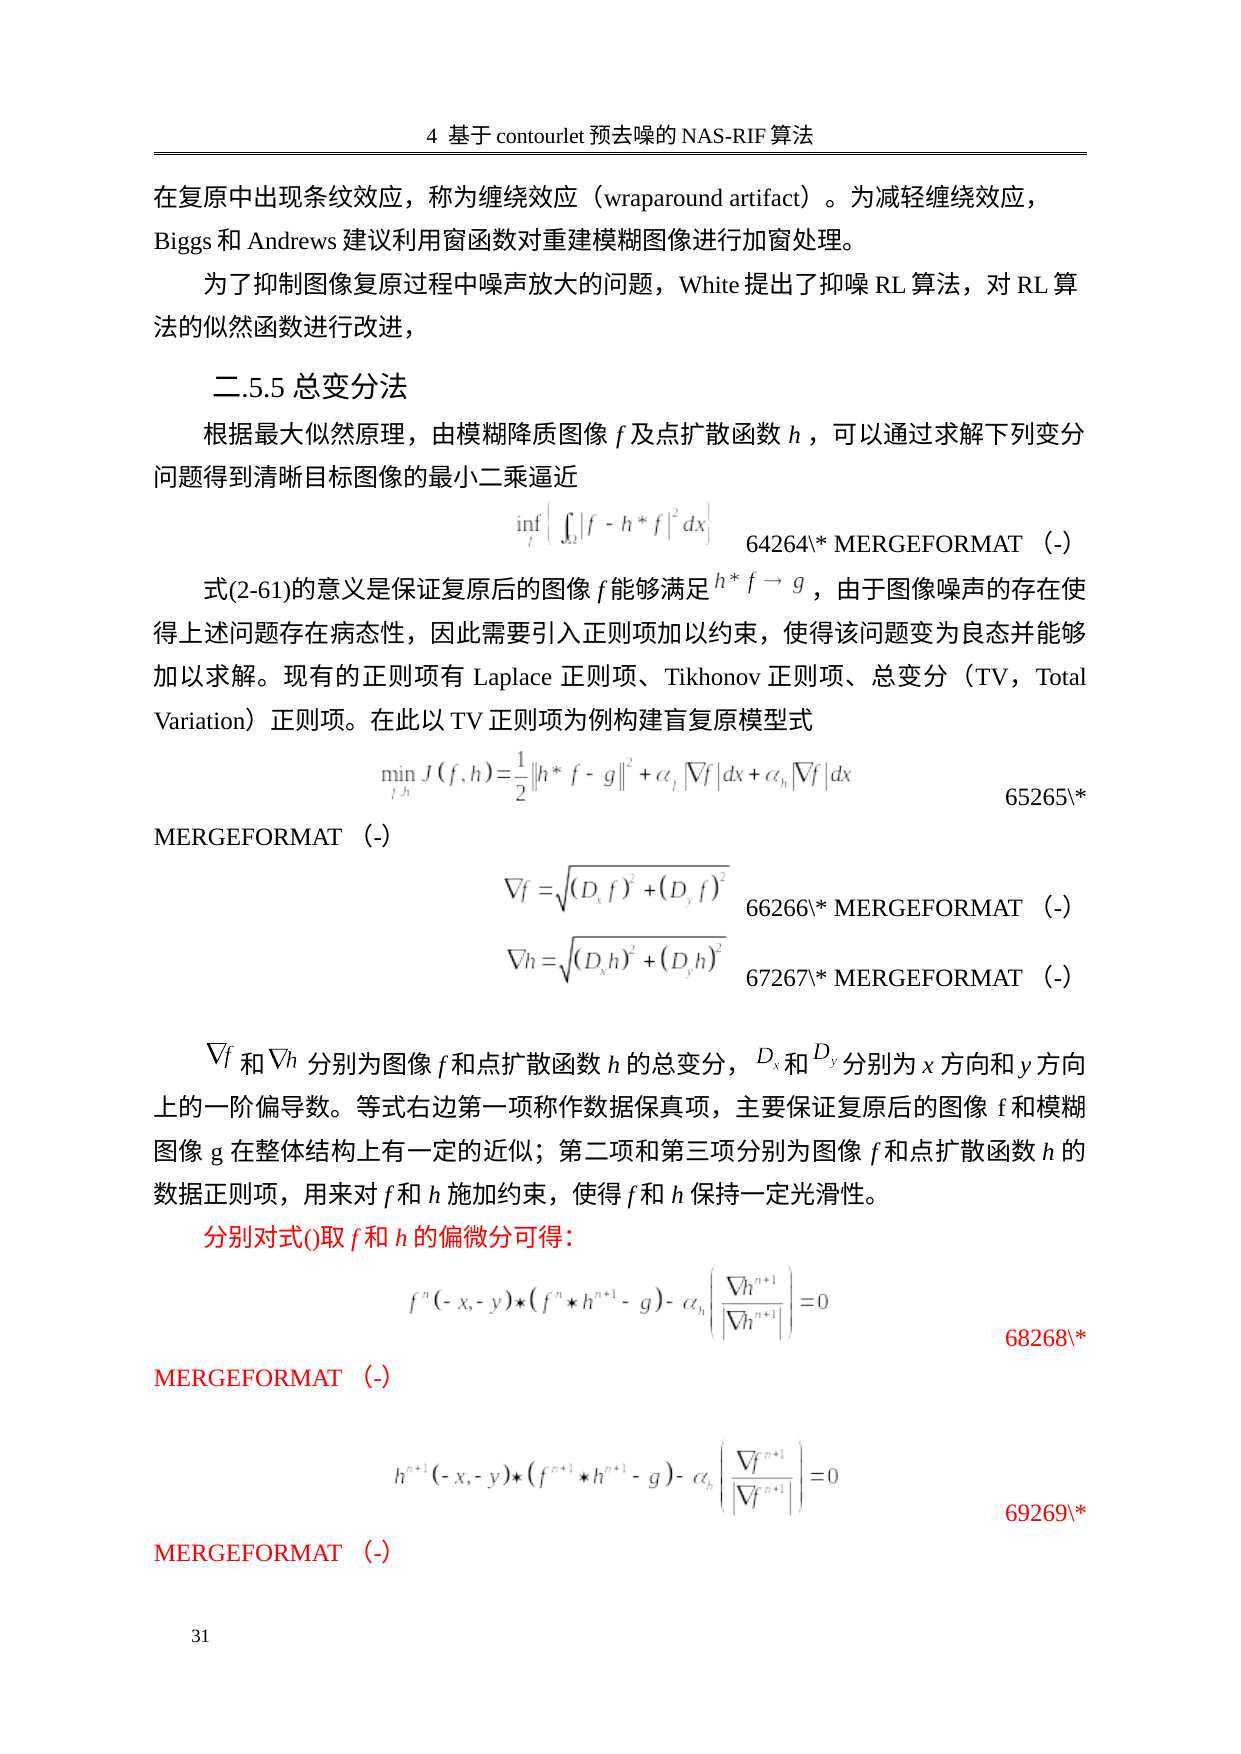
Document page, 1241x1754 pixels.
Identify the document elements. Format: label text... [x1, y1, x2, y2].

text 和 分别为图像 f 和点扩散函数 h 的总变分，和分别为x 方向和y方向上的一阶偏导数。等式右边第一项称作数据保真项，主要保证复原后的图像 f和模糊图像 g 在整体结构上有一定的近似；第二项和第三项分别为图像 f 和点扩散函数h 的数据正则项，用来对 f 和 h 施加约束，使得 f 和 h 保持一定光滑性。 [153, 1036, 1087, 1211]
text 为了抑制图像复原过程中噪声放大的问题，White提出了抑噪RL算法，对RL算法的似然函数进行改进， [153, 264, 1087, 344]
text 分别对式()取 f 和 h 的偏微分可得： [153, 1218, 1087, 1254]
text 根据最大似然原理，由模糊降质图像 f 及点扩散函数 h ，可以通过求解下列变分问题得到清晰目标图像的最小二乘逼近 [153, 414, 1087, 494]
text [153, 177, 1087, 257]
text 式(2-61)的意义是保证复原后的图像 f 能够满足，由于图像噪声的存在使得上述问题存在病态性，因此需要引入正则项加以约束，使得该问题变为良态并能够加以求解。现有的正则项有 Laplace 正则项、Tikhonov正则项、总变分（TV，Total Variation）正则项。在此以TV正则项为例构建盲复原模型式 [153, 567, 1087, 736]
subtitle 总变分法 [153, 363, 1087, 406]
